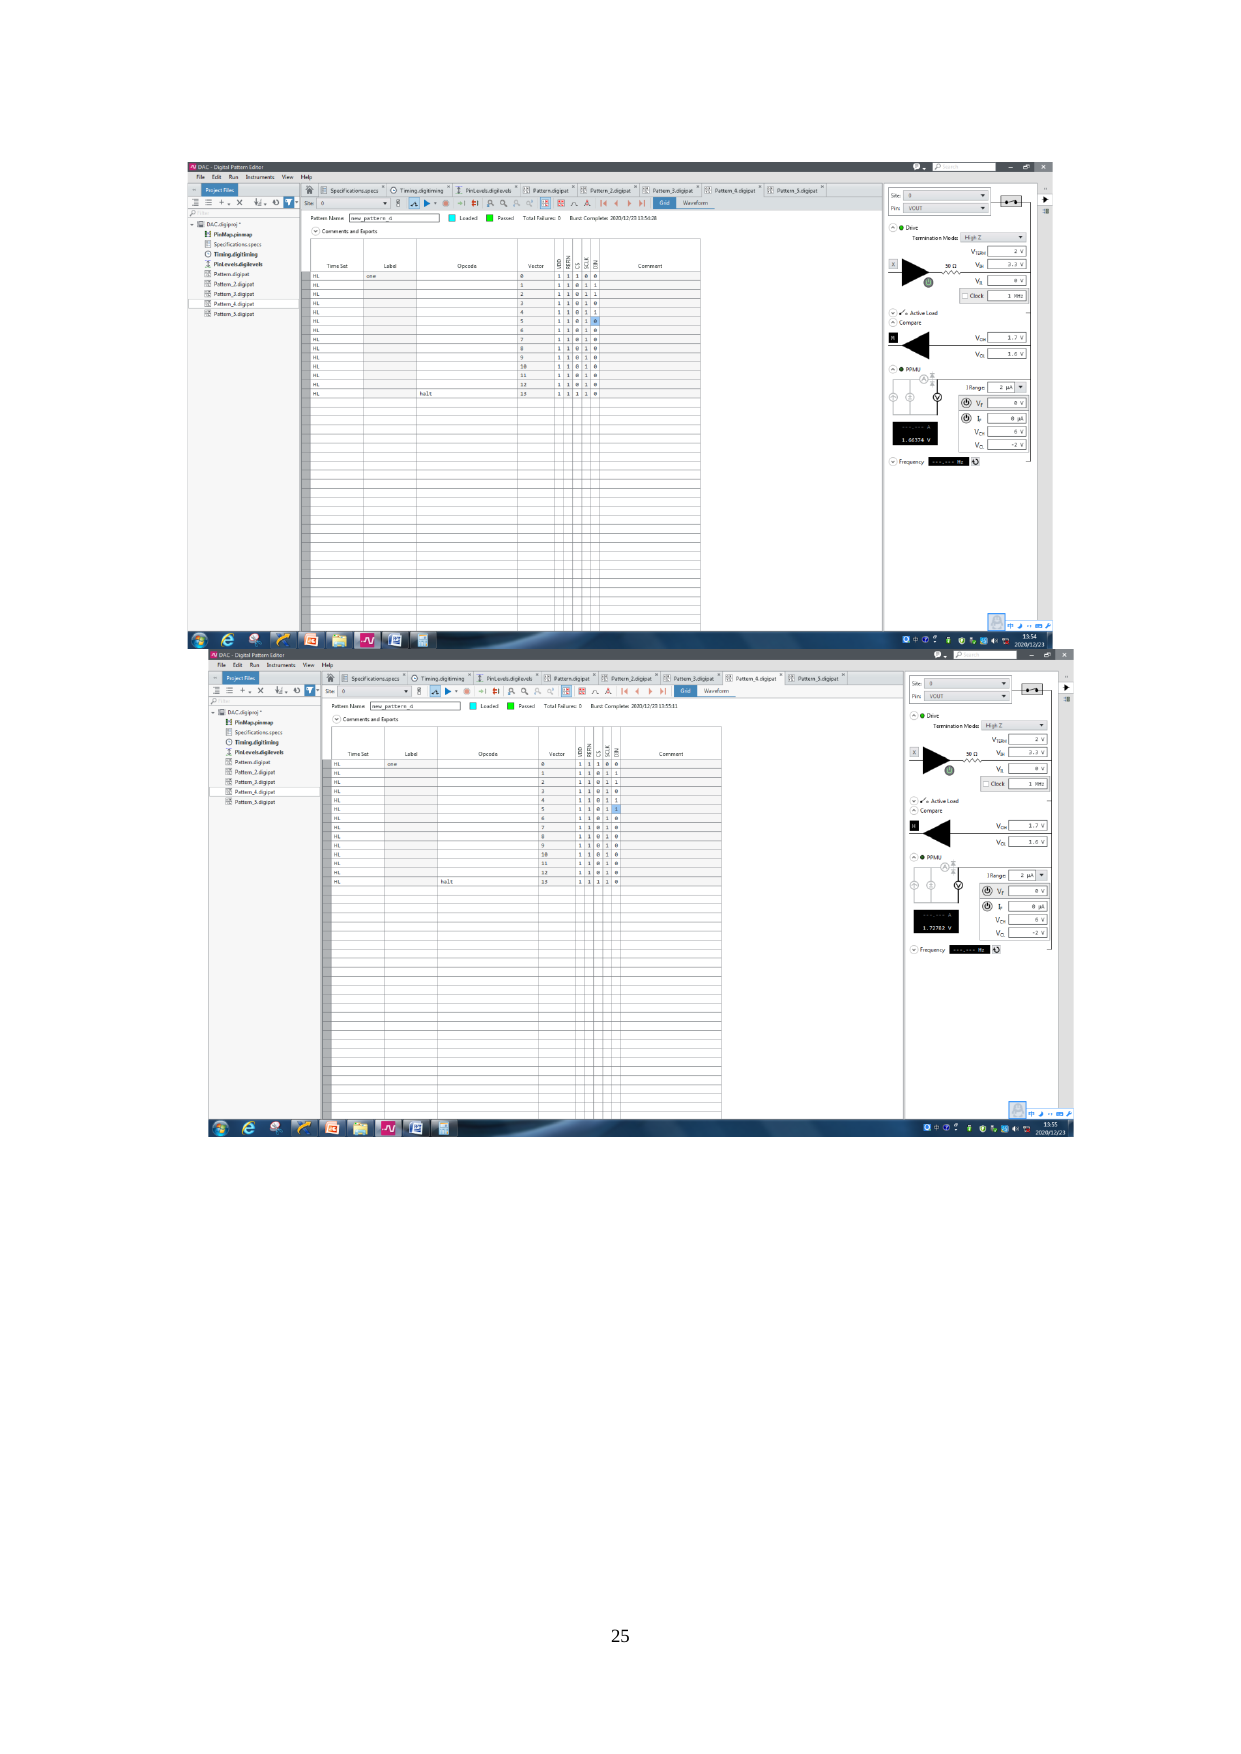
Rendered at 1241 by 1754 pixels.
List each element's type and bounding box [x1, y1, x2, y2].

picture [187, 162, 1074, 1137]
